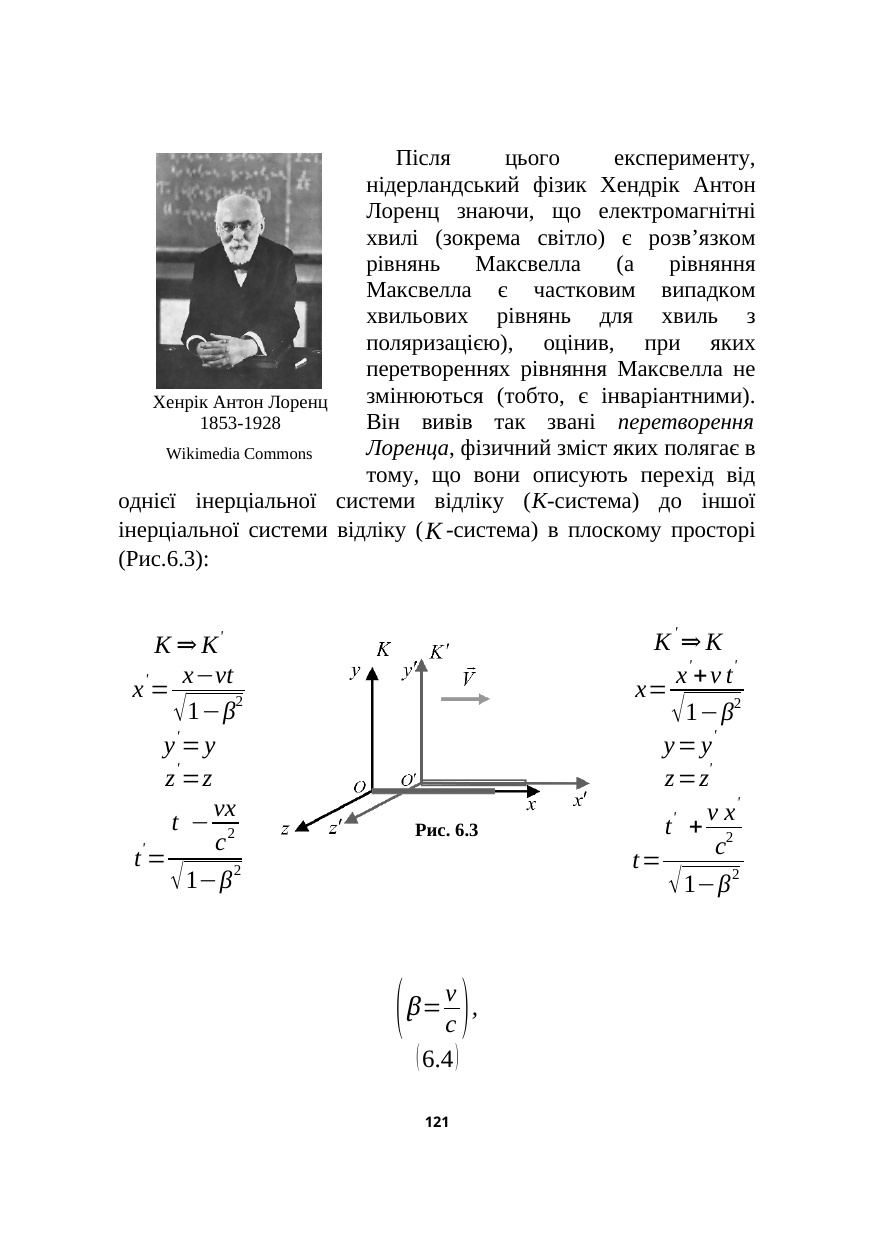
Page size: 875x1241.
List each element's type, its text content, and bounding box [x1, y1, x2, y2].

text Після цього експерименту, нідерландський фізик Хендрік Антон Лоренц знаючи, що електромагнітні хвилі (зокрема світло) є розв’язком рівнянь Максвелла (а рівняння Максвелла є частковим випадком хвильових рівнянь для хвиль з поляризацією), оцінив, при яких перетвореннях рівняння Максвелла не змінюються (тобто, є інваріантними). Він вивів так звані перетворення Лоренца, фізичний зміст яких полягає в тому, що вони описують перехід від однієї інерціальної системи відліку (К-система) до іншої інерціальної системи відліку (-система) в плоскому просторі (Рис.6.3): [118, 144, 756, 571]
picture [277, 637, 603, 845]
picture [156, 153, 322, 389]
